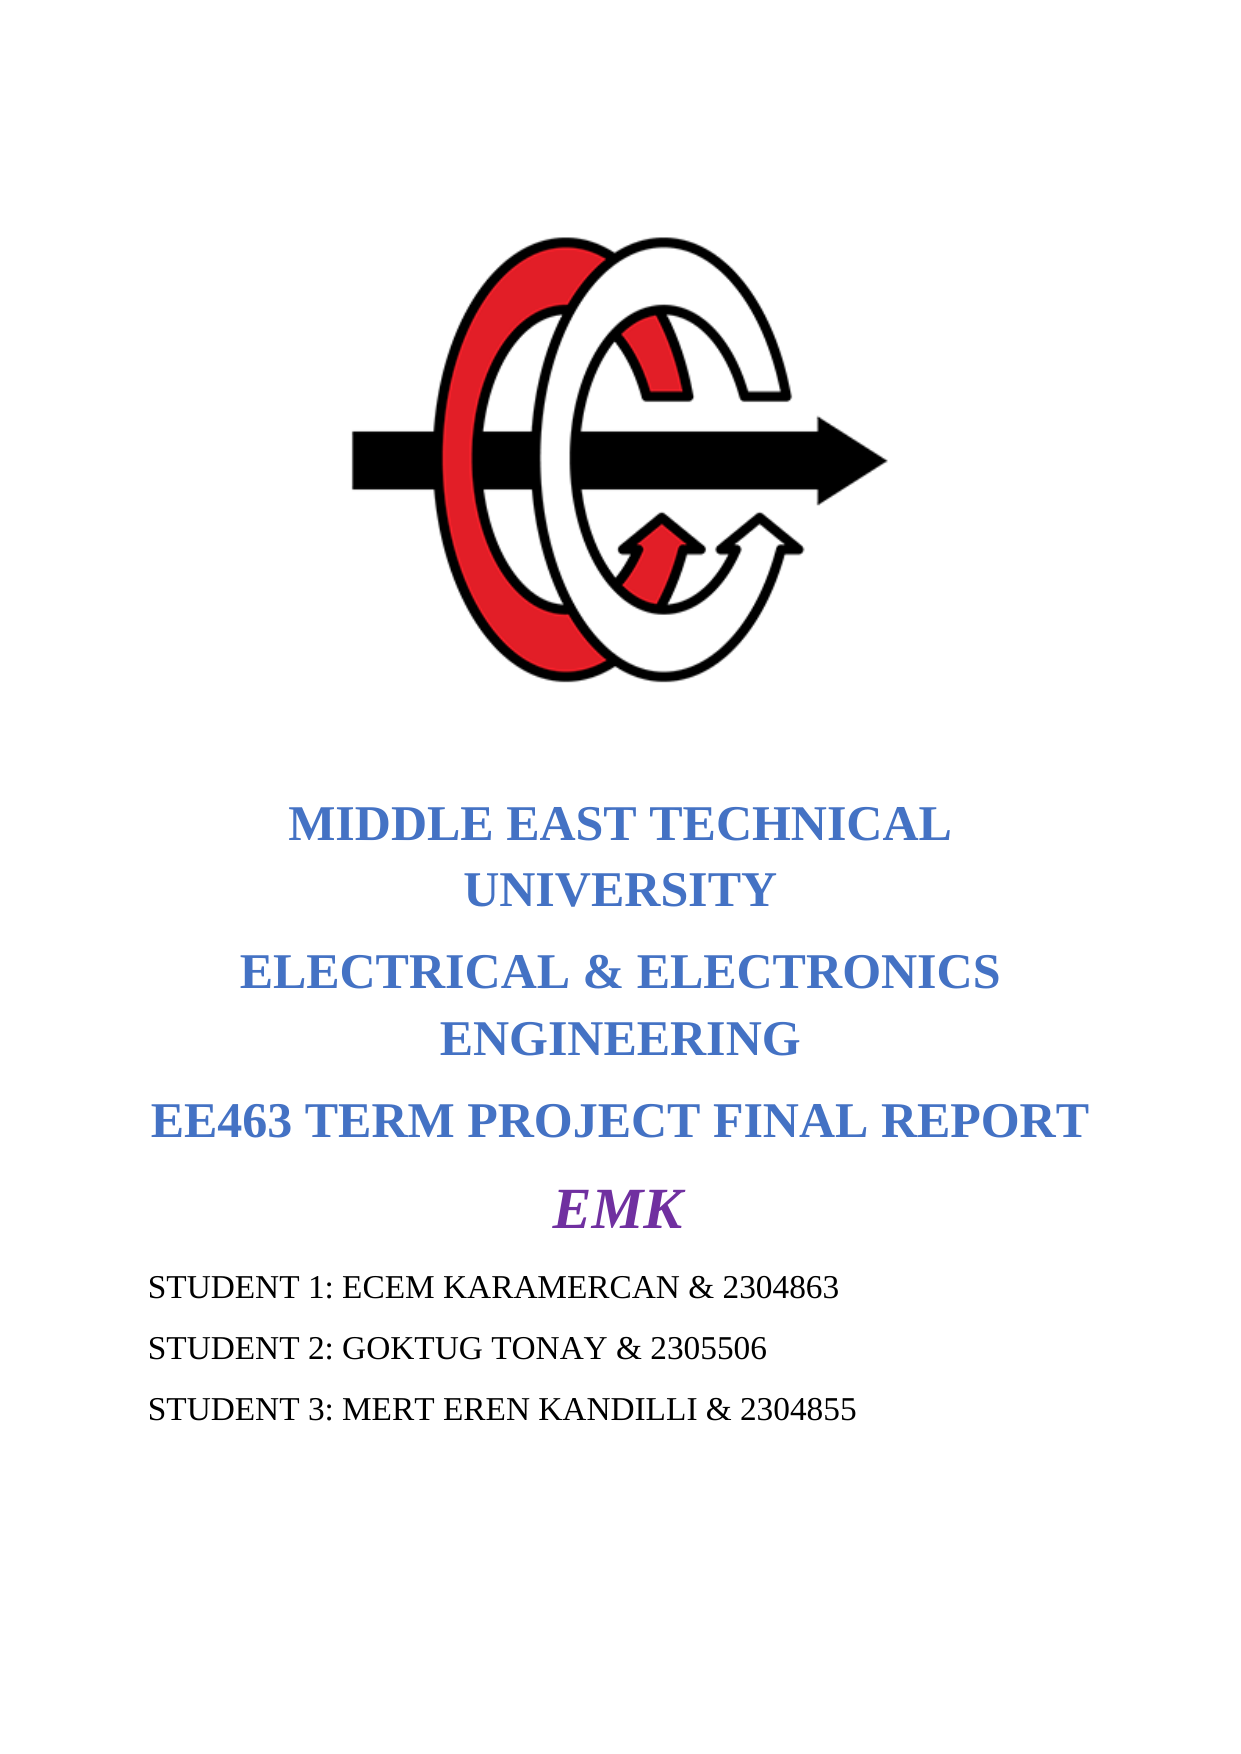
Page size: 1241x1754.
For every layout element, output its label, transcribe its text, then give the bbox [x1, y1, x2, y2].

text EMK [148, 1174, 1093, 1241]
text ELECTRICAL & ELECTRONICS ENGINEERING [148, 942, 1093, 1066]
text STUDENT 3: MERT EREN KANDILLI & 2304855 [148, 1389, 1093, 1427]
picture [307, 147, 933, 773]
text MIDDLE EAST TECHNICAL UNIVERSITY [148, 793, 1093, 917]
text STUDENT 2: GOKTUG TONAY & 2305506 [148, 1328, 1093, 1366]
text STUDENT 1: ECEM KARAMERCAN & 2304863 [148, 1267, 1093, 1306]
text EE463 TERM PROJECT FINAL REPORT [148, 1091, 1093, 1148]
